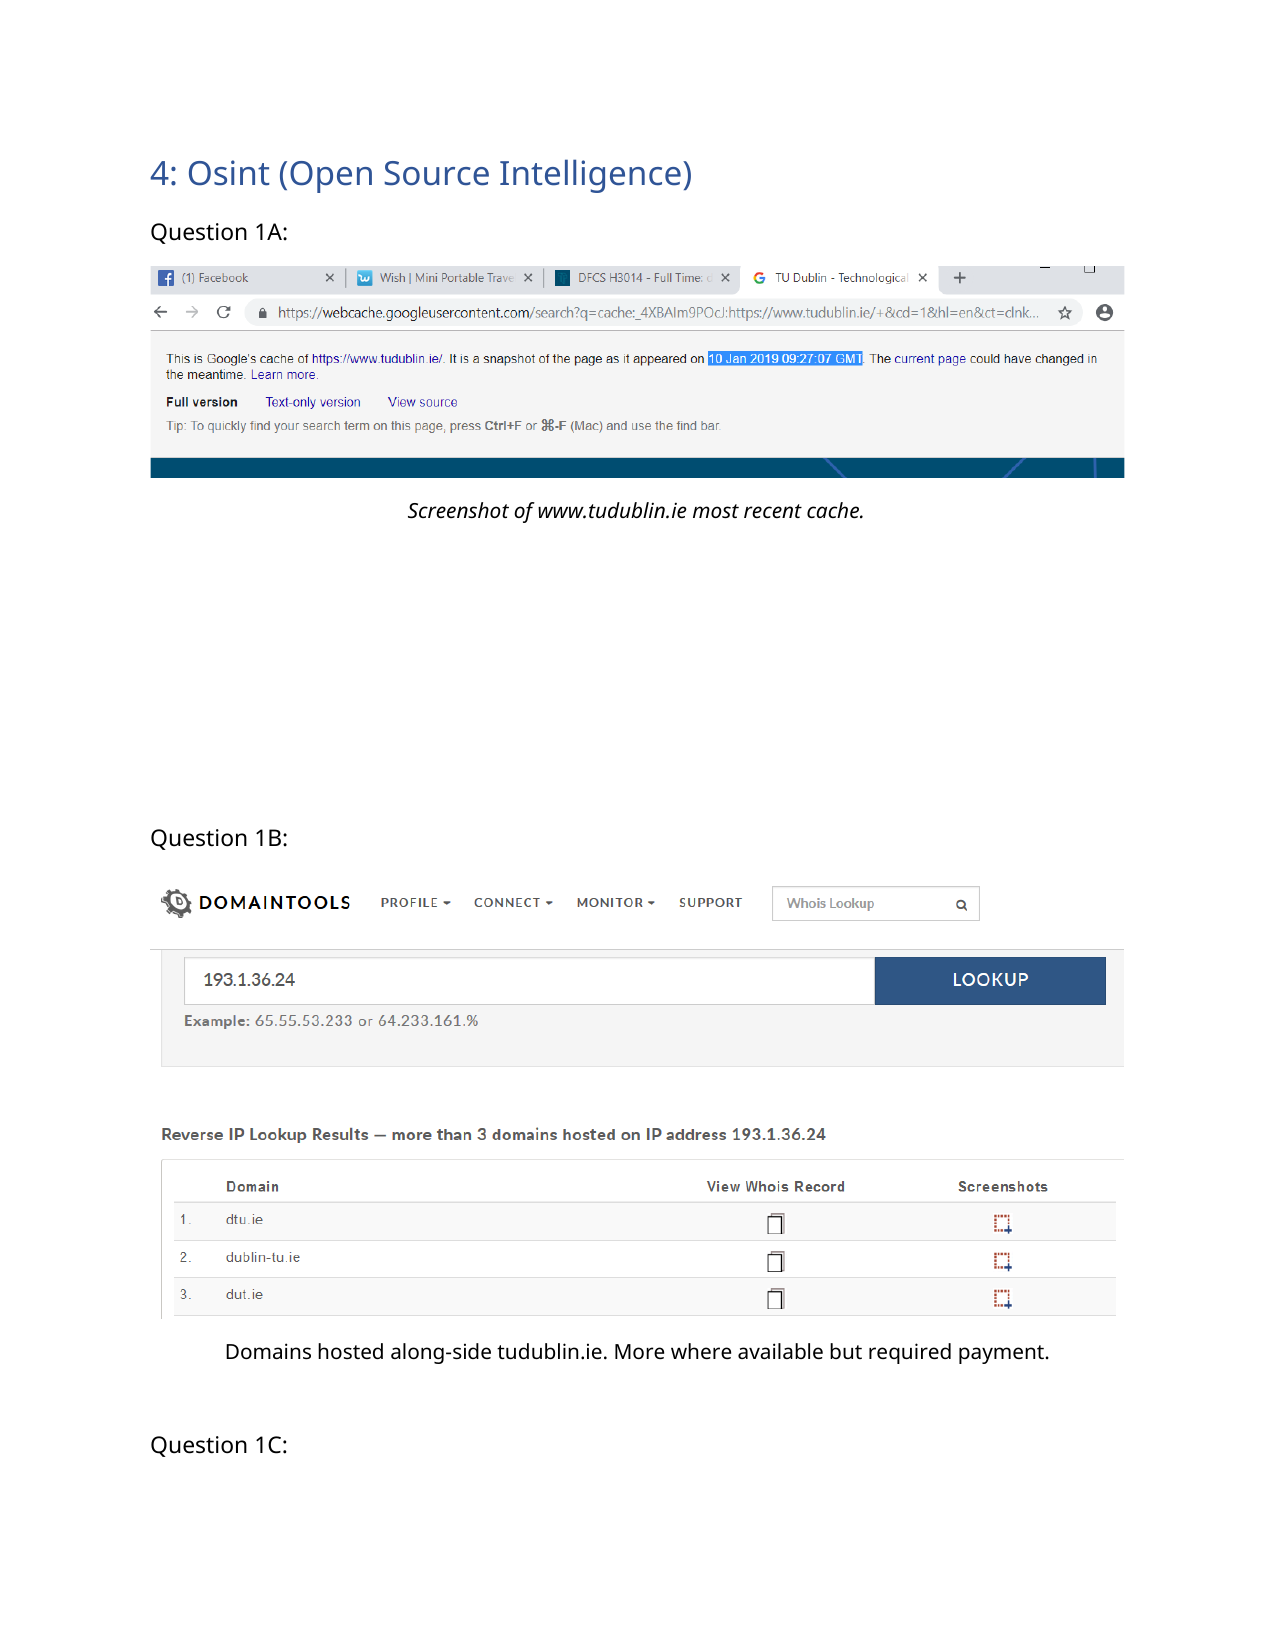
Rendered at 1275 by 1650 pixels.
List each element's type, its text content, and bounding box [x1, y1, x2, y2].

picture [1004, 471, 1011, 478]
text Domains hosted along-side tudublin.ie. More where available but required payment. [150, 1337, 1125, 1366]
text Question 1C: [150, 1429, 1125, 1460]
picture [150, 872, 1124, 1319]
text 4: Osint (Open Source Intelligence) [150, 150, 1125, 195]
text Screenshot of www.tudublin.ie most recent cache. [150, 496, 1125, 524]
text Question 1A: [150, 216, 1125, 247]
picture [150, 266, 1125, 478]
text Question 1B: [150, 822, 1125, 853]
